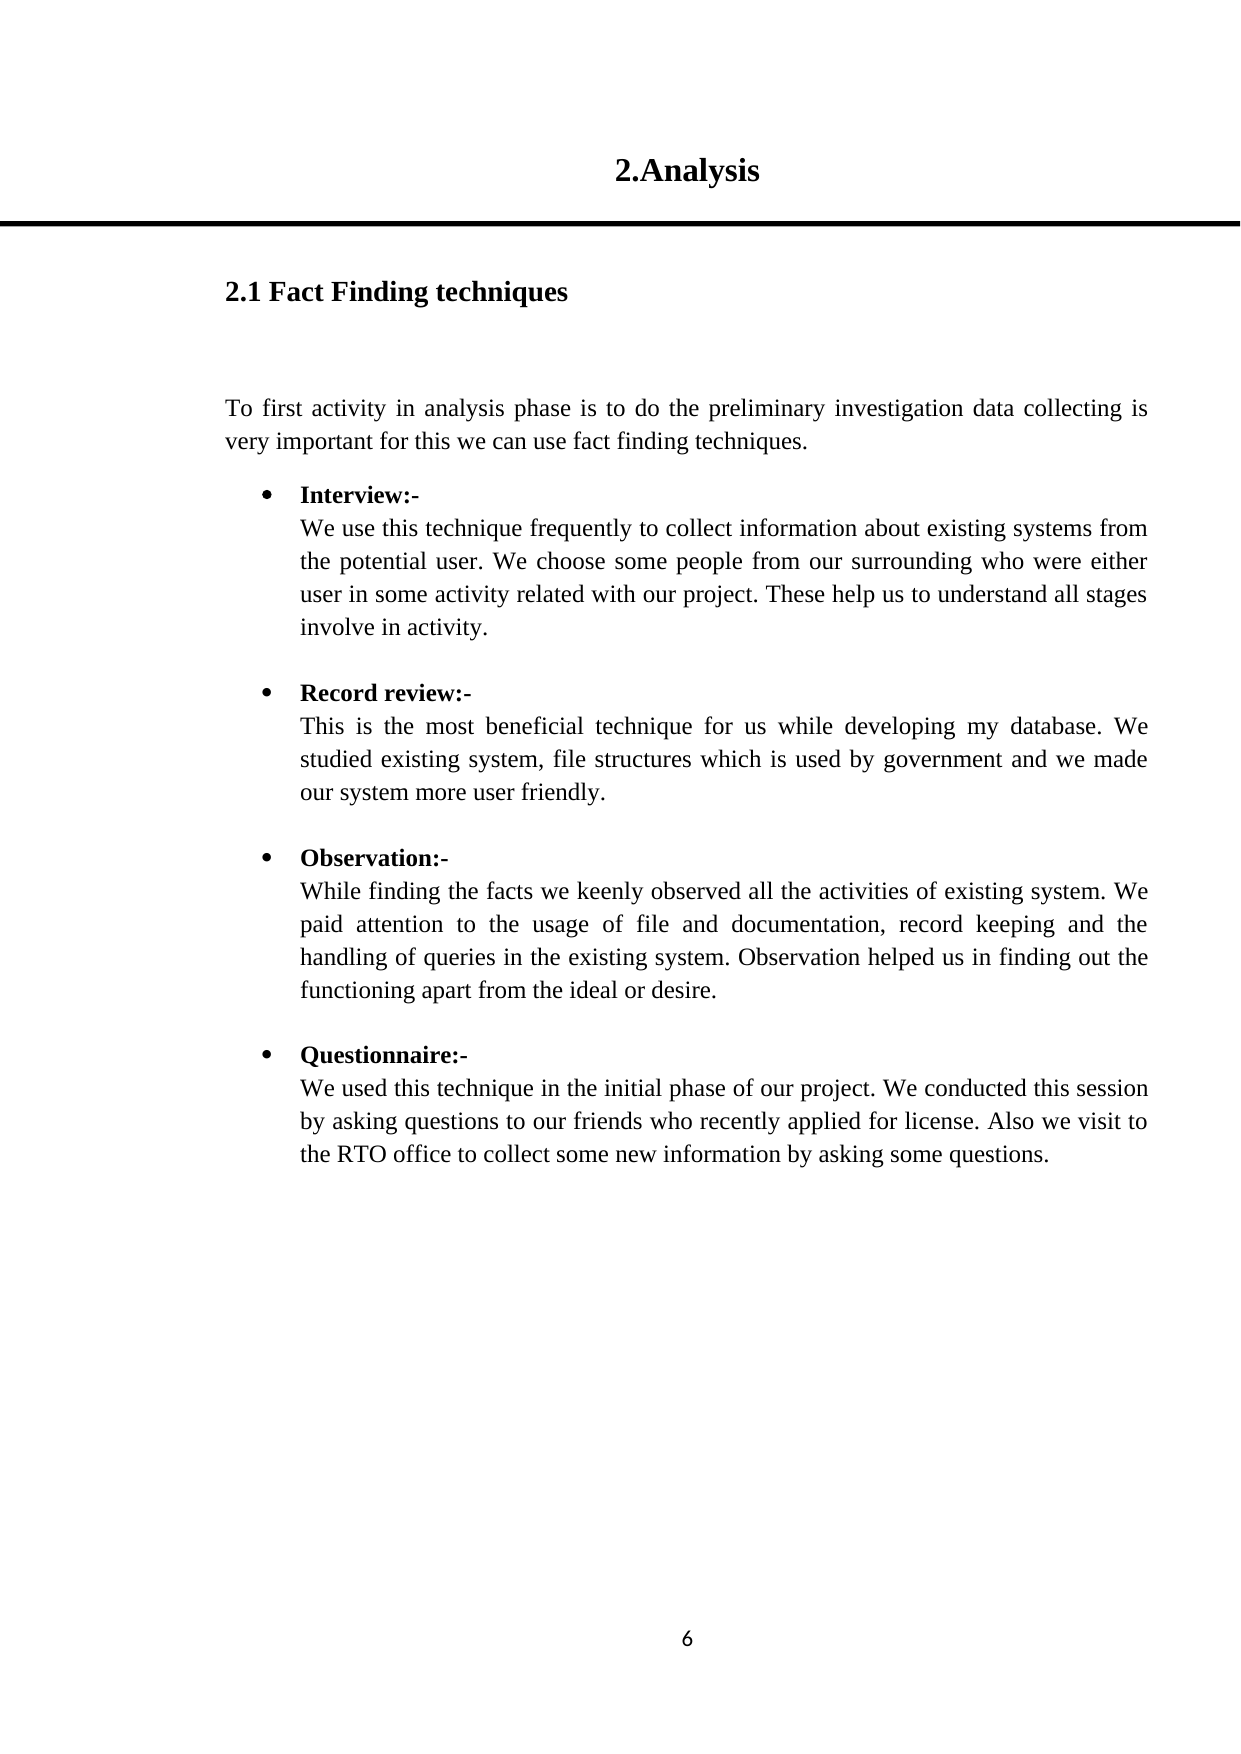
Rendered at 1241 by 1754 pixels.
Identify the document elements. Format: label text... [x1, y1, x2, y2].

text 2.Analysis [225, 150, 1149, 188]
list This is the most beneficial technique for us while developing my database. We studied existing system, file structures which is used by government and we made our system more user friendly. [300, 711, 1149, 806]
list Record review:- [262, 678, 1149, 707]
list Questionnaire:- [262, 1040, 1149, 1069]
list We use this technique frequently to collect information about existing systems from the potential user. We choose some people from our surrounding who were either user in some activity related with our project. These help us to understand all stages involve in activity. [300, 513, 1149, 641]
text To first activity in analysis phase is to do the preliminary investigation data collecting is very important for this we can use fact finding techniques. [225, 393, 1149, 455]
list We used this technique in the initial phase of our project. We conducted this session by asking questions to our friends who recently applied for license. Also we visit to the RTO office to collect some new information by asking some questions. [300, 1073, 1149, 1168]
list Interview:- [262, 480, 1149, 509]
list While finding the facts we keenly observed all the activities of existing system. We paid attention to the usage of file and documentation, record keeping and the handling of queries in the existing system. Observation helped us in finding out the functioning apart from the ideal or desire. [300, 876, 1149, 1004]
list Observation:- [262, 843, 1149, 872]
text 2.1 Fact Finding techniques [225, 274, 1149, 308]
